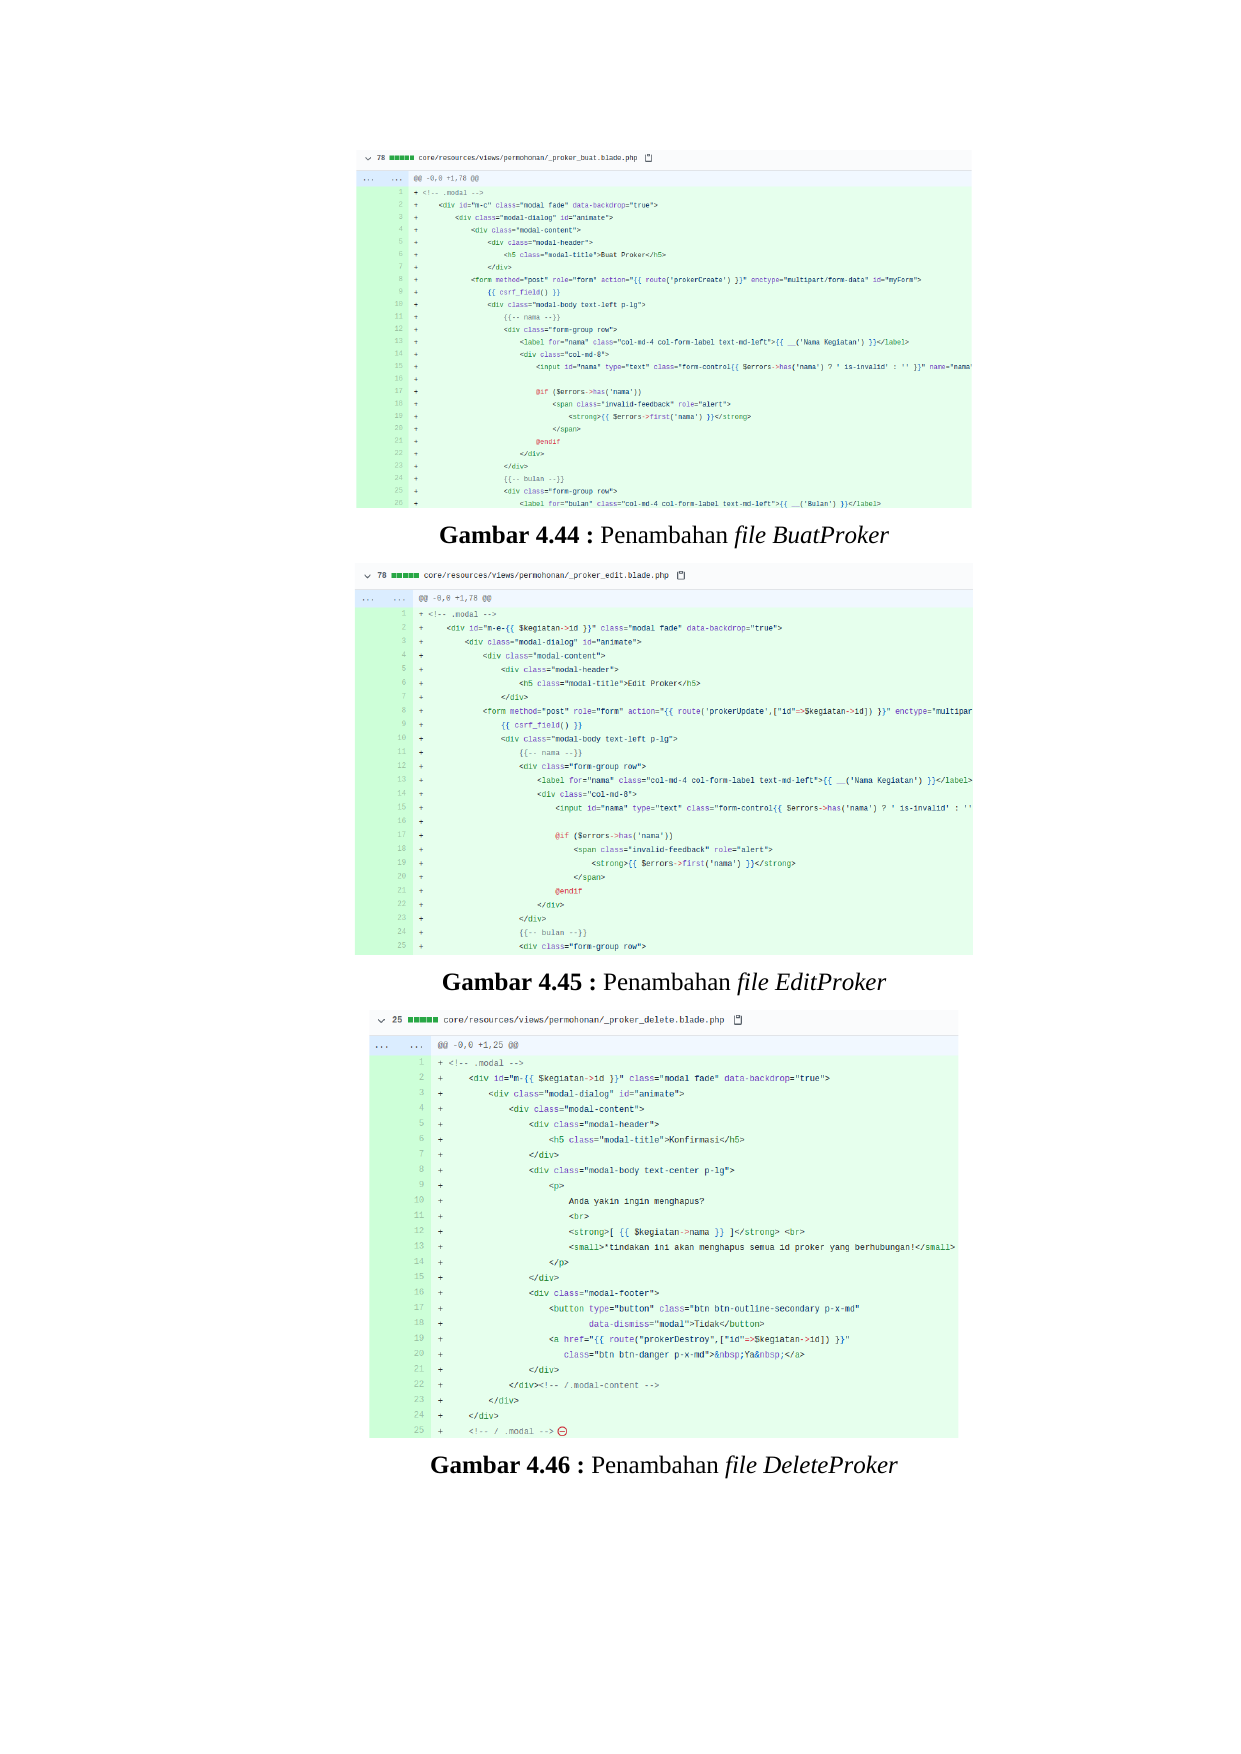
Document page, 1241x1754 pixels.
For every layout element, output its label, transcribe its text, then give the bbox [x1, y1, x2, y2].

picture [356, 150, 972, 508]
picture [369, 1010, 959, 1438]
picture [354, 563, 973, 955]
